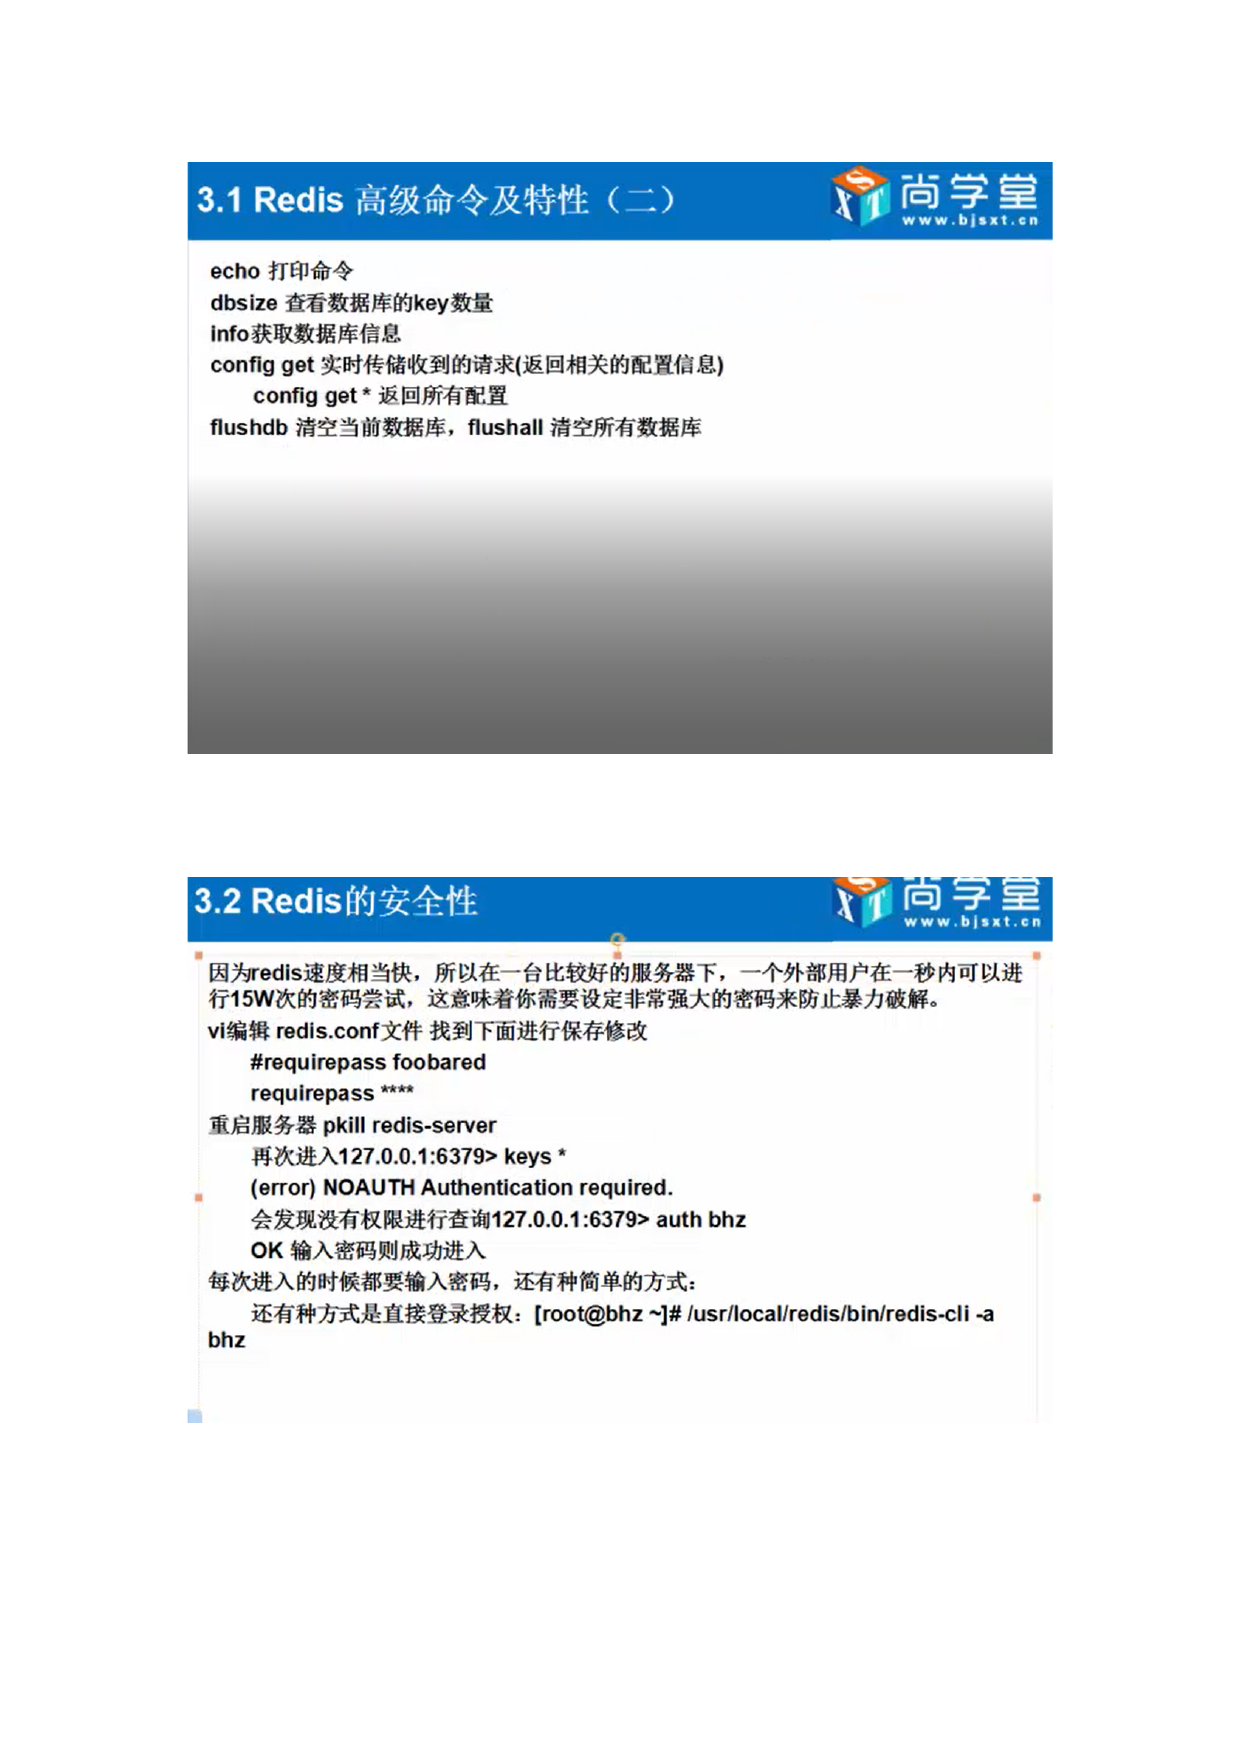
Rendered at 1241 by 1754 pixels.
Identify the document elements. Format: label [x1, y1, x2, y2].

picture [187, 877, 1053, 1423]
picture [187, 162, 1053, 754]
